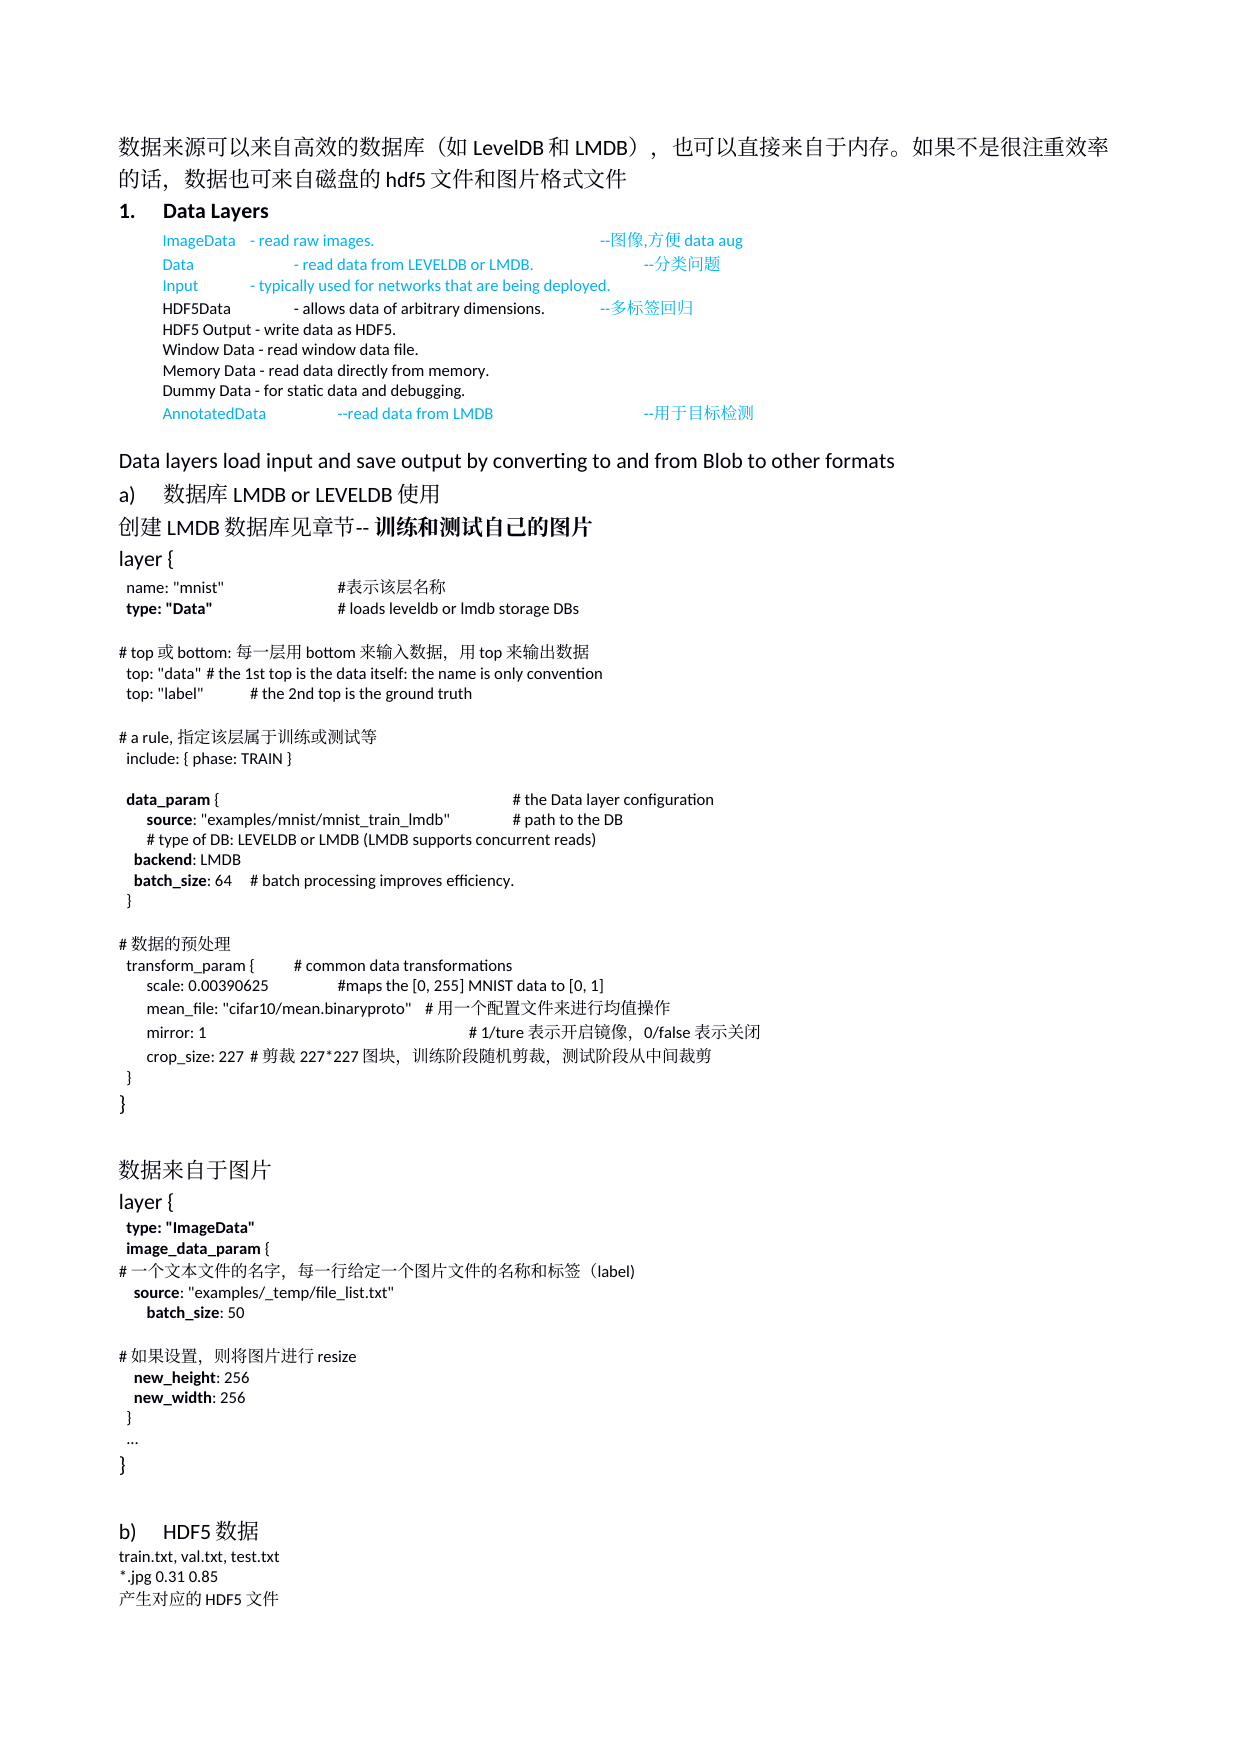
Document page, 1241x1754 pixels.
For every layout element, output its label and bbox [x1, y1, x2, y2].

picture [205, 235, 212, 244]
picture [741, 408, 746, 420]
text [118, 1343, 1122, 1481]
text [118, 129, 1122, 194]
picture [643, 300, 659, 315]
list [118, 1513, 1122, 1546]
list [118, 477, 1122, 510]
picture [631, 233, 641, 244]
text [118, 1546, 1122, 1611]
picture [749, 405, 753, 418]
picture [678, 304, 682, 315]
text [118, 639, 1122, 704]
picture [654, 406, 666, 420]
picture [692, 261, 699, 268]
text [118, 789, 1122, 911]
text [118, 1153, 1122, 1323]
picture [612, 300, 623, 312]
picture [614, 235, 625, 247]
picture [671, 406, 686, 418]
picture [657, 256, 667, 267]
picture [664, 303, 675, 315]
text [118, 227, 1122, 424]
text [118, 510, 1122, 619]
picture [690, 406, 701, 420]
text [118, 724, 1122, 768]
picture [712, 259, 717, 269]
picture [726, 413, 736, 420]
picture [722, 405, 734, 412]
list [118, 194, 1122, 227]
picture [665, 304, 672, 311]
picture [683, 301, 691, 315]
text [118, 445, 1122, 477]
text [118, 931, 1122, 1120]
picture [739, 405, 746, 416]
